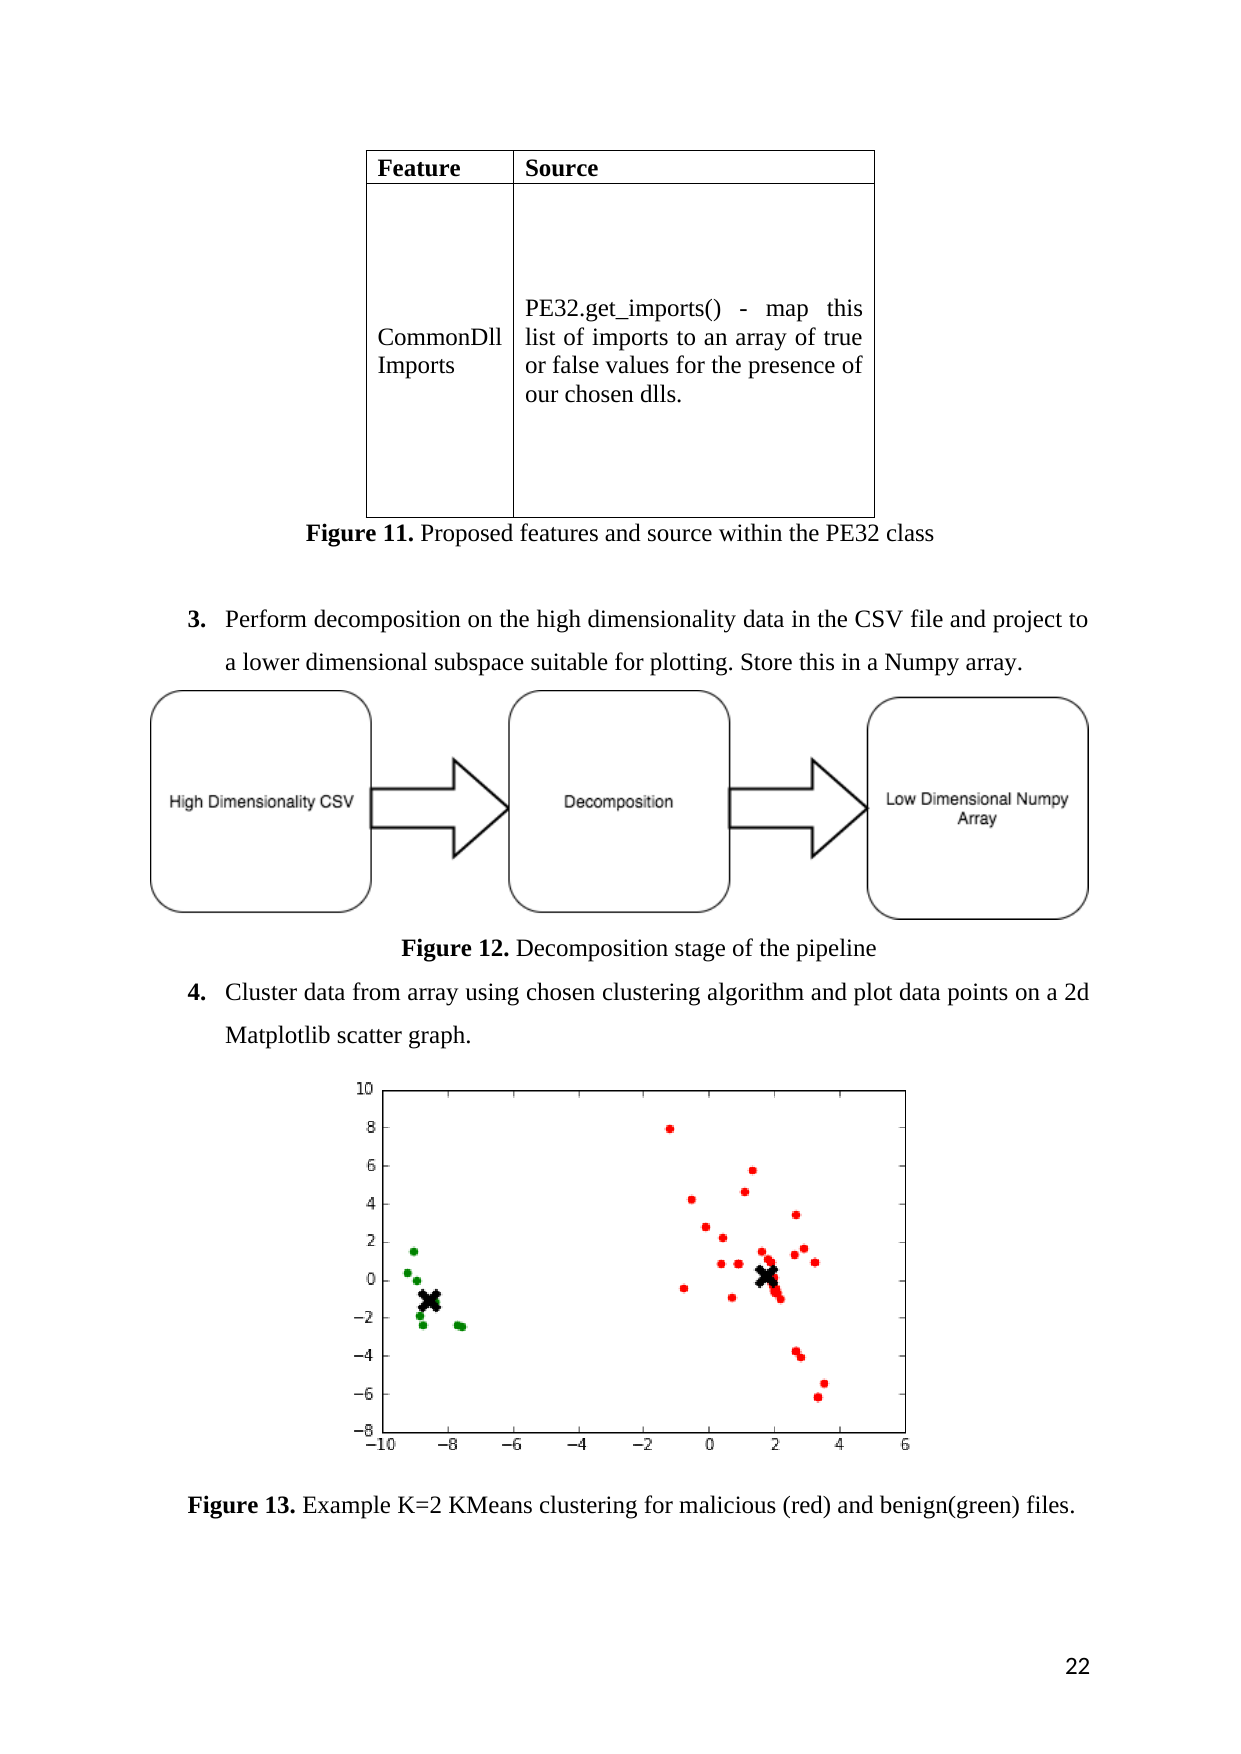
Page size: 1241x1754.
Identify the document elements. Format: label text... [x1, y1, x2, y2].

table_cell CommonDll Imports [367, 184, 513, 517]
text Figure 11. Proposed features and source within the PE32 class [150, 518, 1090, 546]
list Cluster data from array using chosen clustering algorithm and plot data points on a 2d Matplotlib scatter graph. [187, 977, 1090, 1048]
text Figure 13. Example K=2 KMeans clustering for malicious (red) and benign(green) files. [187, 1490, 1090, 1519]
table_cell PE32.get_imports() - map this list of imports to an array of true or false values for the presence of our chosen dlls. [514, 184, 874, 517]
text Figure 12. Decomposition stage of the pipeline [187, 933, 1090, 962]
picture [344, 1062, 934, 1476]
table_header Source [514, 151, 874, 183]
list Perform decomposition on the high dimensionality data in the CSV file and project to a lower dimensional subspace suitable for plotting. Store this in a Numpy array. [187, 604, 1090, 676]
picture [150, 690, 1089, 920]
table_header Feature [367, 151, 513, 183]
